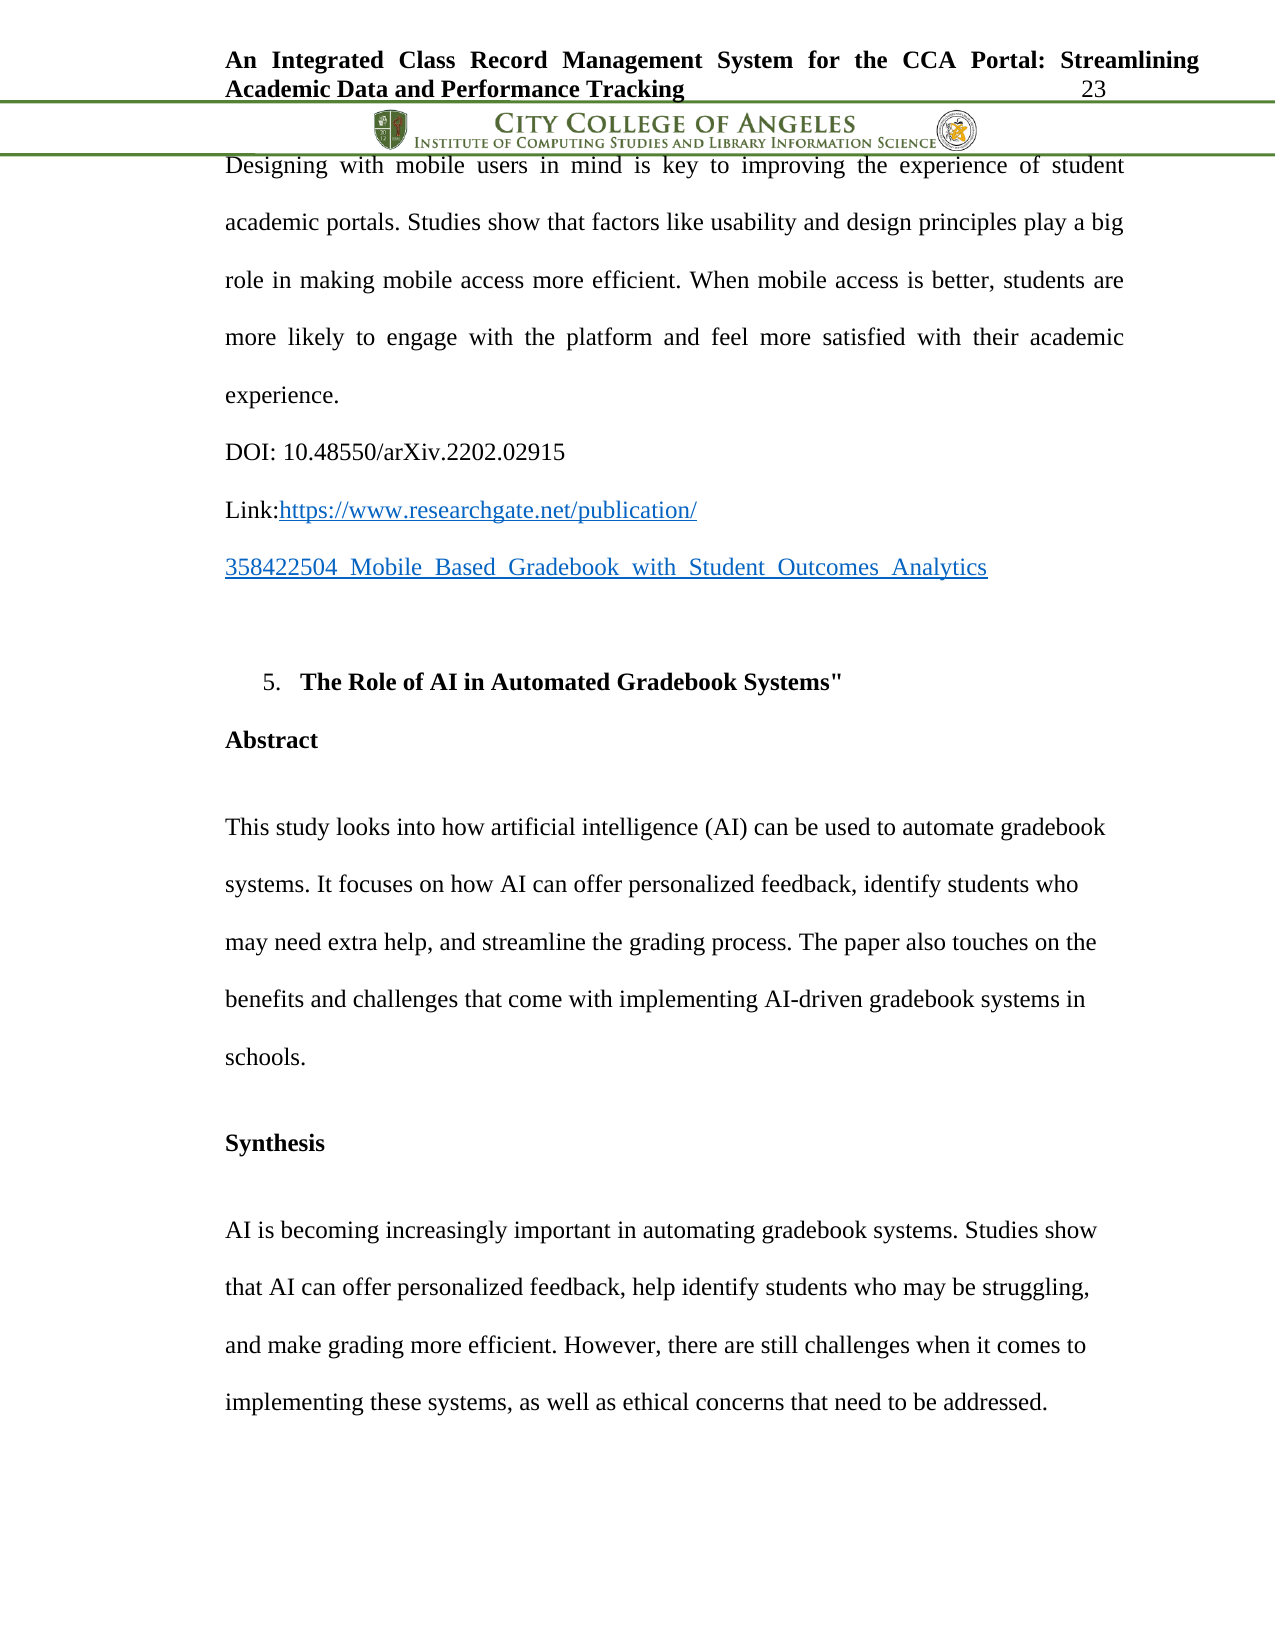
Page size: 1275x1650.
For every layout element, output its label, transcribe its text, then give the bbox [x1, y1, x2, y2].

text Synthesis [225, 1128, 1125, 1157]
picture [338, 107, 1012, 150]
text This study looks into how artificial intelligence (AI) can be used to automate gradebook systems. It focuses on how AI can offer personalized feedback, identify students who may need extra help, and streamline the grading process. The paper also touches on the benefits and challenges that come with implementing AI-driven gradebook systems in schools. [225, 812, 1125, 1070]
text Link:https://www.researchgate.net/publication/358422504_Mobile_Based_Gradebook_with_Student_Outcomes_Analytics [225, 495, 1125, 581]
list The Role of AI in Automated Gradebook Systems" [262, 667, 1125, 696]
text Designing with mobile users in mind is key to improving the experience of student academic portals. Studies show that factors like usability and design principles play a big role in making mobile access more efficient. When mobile access is better, students are more likely to engage with the platform and feel more satisfied with their academic experience. [225, 150, 1125, 409]
text AI is becoming increasingly important in automating gradebook systems. Studies show that AI can offer personalized feedback, help identify students who may be struggling, and make grading more efficient. However, there are still challenges when it comes to implementing these systems, as well as ethical concerns that need to be addressed. [225, 1215, 1125, 1416]
text Abstract [225, 725, 1125, 754]
text DOI: 10.48550/arXiv.2202.02915 [225, 437, 1125, 466]
